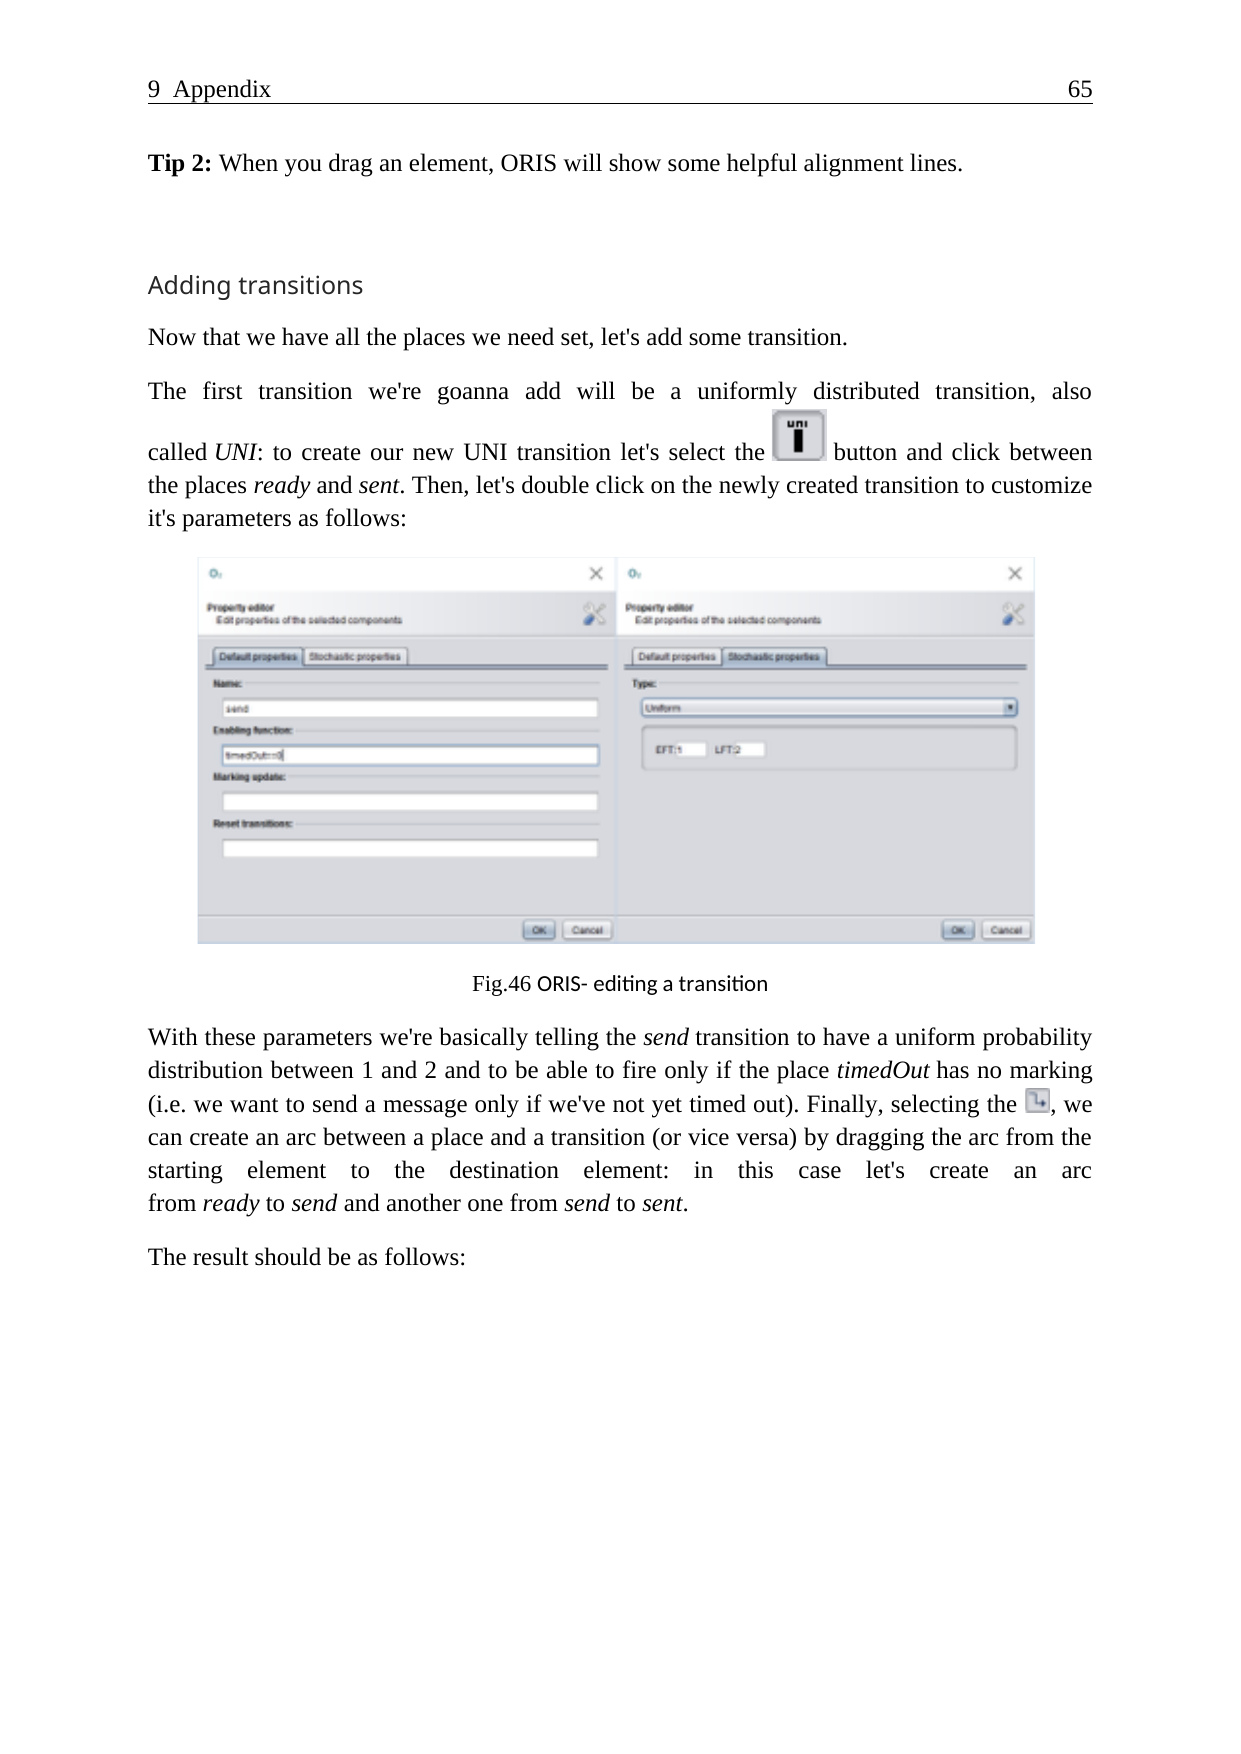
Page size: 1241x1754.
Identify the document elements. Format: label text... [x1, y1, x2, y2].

picture [1025, 1088, 1050, 1113]
text The first transition we're goanna add will be a uniformly distributed transition, also called UNI: to create our new UNI transition let's select the button and click between the places ready and sent. Then, let's double click on the newly created transition to customize it's parameters as follows: [148, 376, 1093, 532]
text Adding transitions [148, 262, 1093, 301]
picture [197, 557, 1036, 944]
text Now that we have all the places we need set, let's add some transition. [148, 322, 1093, 351]
text Tip 2: When you drag an element, ORIS will show some helpful alignment lines. [148, 148, 1093, 176]
picture [771, 409, 827, 461]
text With these parameters we're basically telling the send transition to have a uniform probability distribution between 1 and 2 and to be able to fire only if the place timedOut has no marking (i.e. we want to send a message only if we've not yet timed out). Finally, selecting the , we can create an arc between a place and a transition (or vice versa) by dragging the arc from the starting element to the destination element: in this case let's create an arc from ready to send and another one from send to sent. [148, 1022, 1093, 1217]
text Fig.46 ORIS- editing a transition [148, 969, 1093, 997]
text The result should be as follows: [148, 1242, 1093, 1271]
